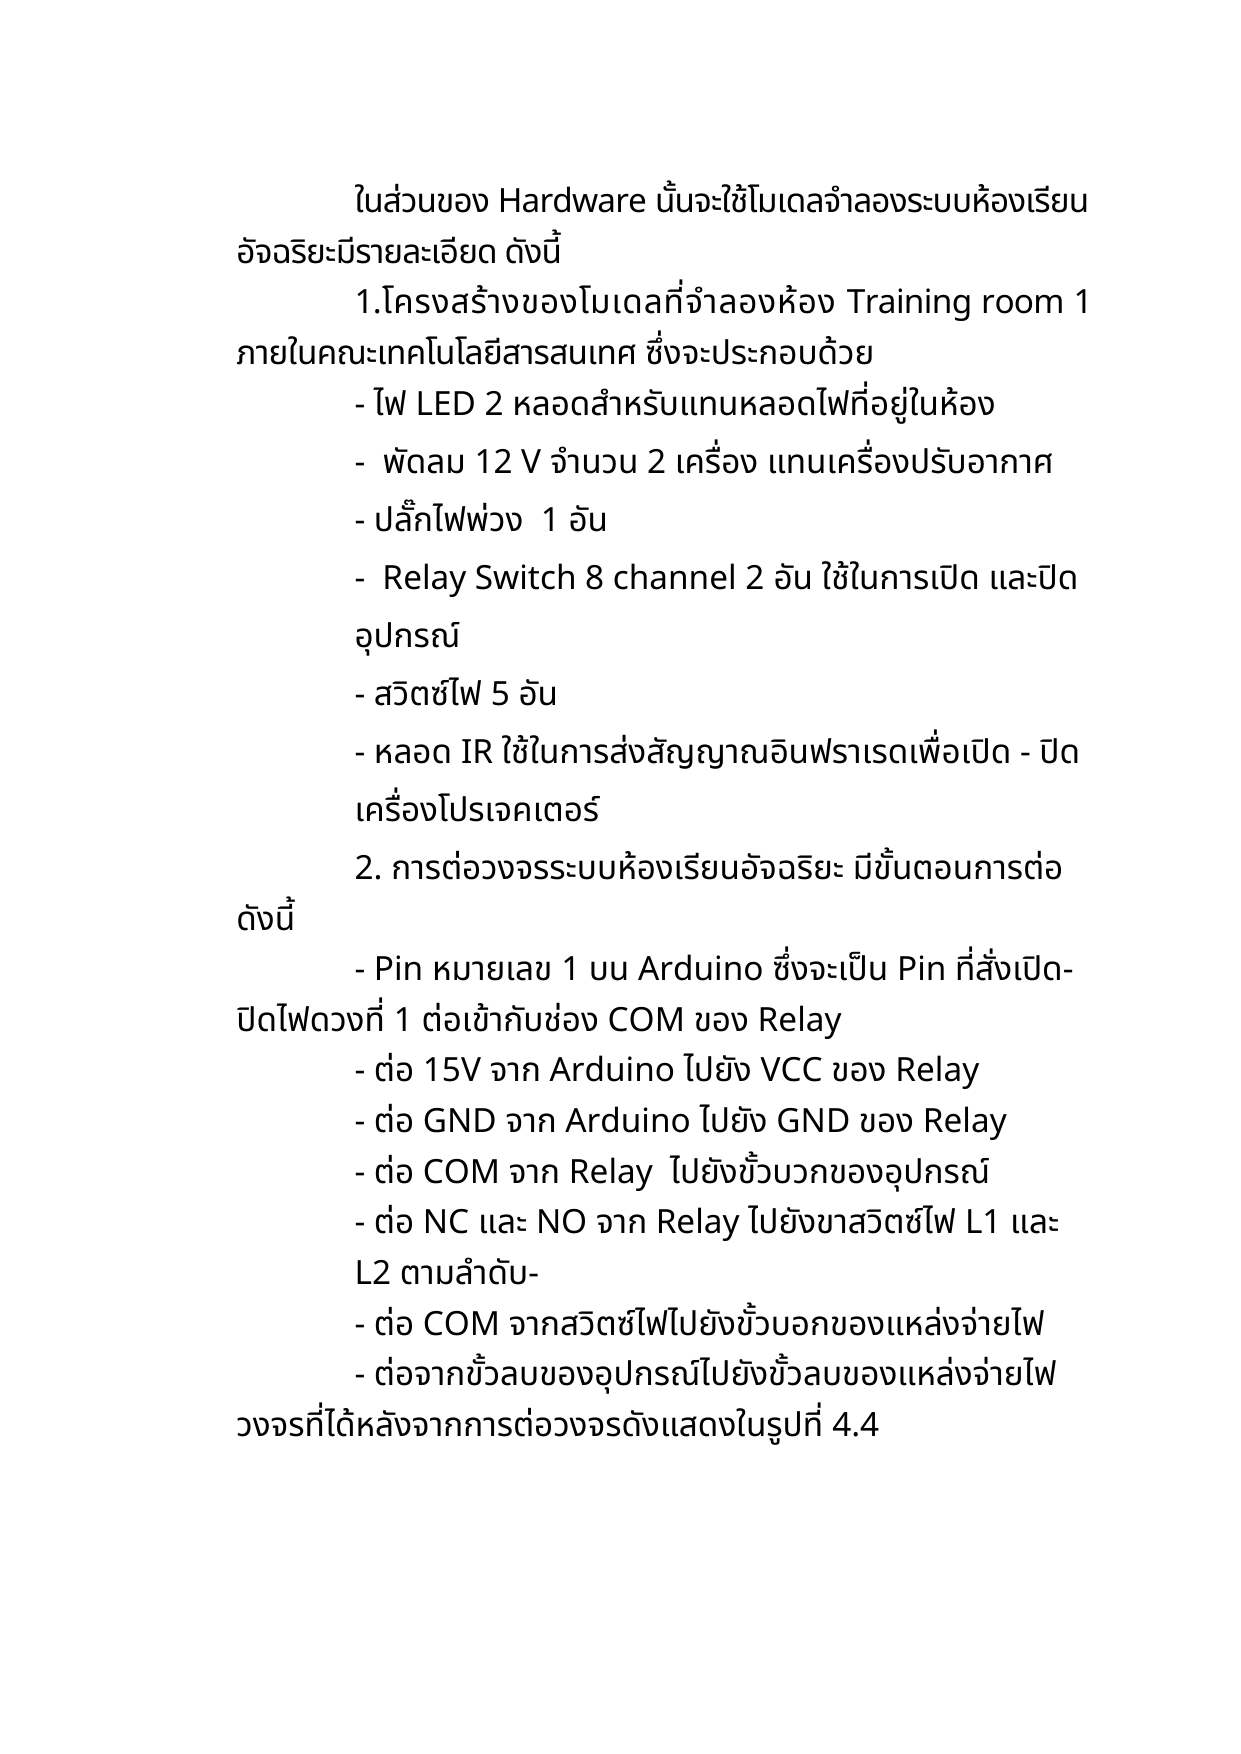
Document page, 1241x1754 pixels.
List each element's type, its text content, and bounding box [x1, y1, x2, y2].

list - สวิตซ์ไฟ 5 อัน [354, 670, 1092, 720]
text ในส่วนของ Hardware นั้นจะใช้โมเดลจำลองระบบห้องเรียนอัจฉริยะมีรายละเอียด ดังนี้ [236, 177, 1092, 278]
list - ต่อ NC และ NO จาก Relay ไปยังขาสวิตซ์ไฟ L1 และ L2 ตามลำดับ- [354, 1198, 1092, 1299]
list - ต่อจากขั้วลบของอุปกรณ์ไปยังขั้วลบของแหล่งจ่ายไฟ [354, 1350, 1092, 1401]
list - ปลั๊กไฟพ่วง 1 อัน [354, 496, 1092, 546]
text 2. การต่อวงจรระบบห้องเรียนอัจฉริยะ มีขั้นตอนการต่อดังนี้ [236, 844, 1092, 945]
list - Relay Switch 8 channel 2 อัน ใช้ในการเปิด และปิดอุปกรณ์ [354, 554, 1092, 662]
list - ต่อ GND จาก Arduino ไปยัง GND ของ Relay [354, 1097, 1092, 1147]
text 1.โครงสร้างของโมเดลที่จำลองห้อง Training room 1 ภายในคณะเทคโนโลยีสารสนเทศ ซึ่งจะประกอบด้วย [236, 278, 1092, 379]
list - ต่อ COM จากสวิตซ์ไฟไปยังขั้วบอกของแหล่งจ่ายไฟ [354, 1299, 1092, 1350]
list - ไฟ LED 2 หลอดสำหรับแทนหลอดไฟที่อยู่ในห้อง [354, 379, 1092, 430]
list - พัดลม 12 V จำนวน 2 เครื่อง แทนเครื่องปรับอากาศ [354, 437, 1092, 488]
list - ต่อ COM จาก Relay ไปยังขั้วบวกของอุปกรณ์ [354, 1147, 1092, 1198]
list - หลอด IR ใช้ในการส่งสัญญาณอินฟราเรดเพื่อเปิด - ปิดเครื่องโปรเจคเตอร์ [354, 728, 1092, 836]
list - Pin หมายเลข 1 บน Arduino ซึ่งจะเป็น Pin ที่สั่งเปิด-ปิดไฟดวงที่ 1 ต่อเข้ากับช่อง COM ของ Relay [236, 945, 1092, 1046]
list - ต่อ 15V จาก Arduino ไปยัง VCC ของ Relay [354, 1046, 1092, 1097]
list วงจรที่ได้หลังจากการต่อวงจรดังแสดงในรูปที่ 4.4 [236, 1401, 1092, 1451]
